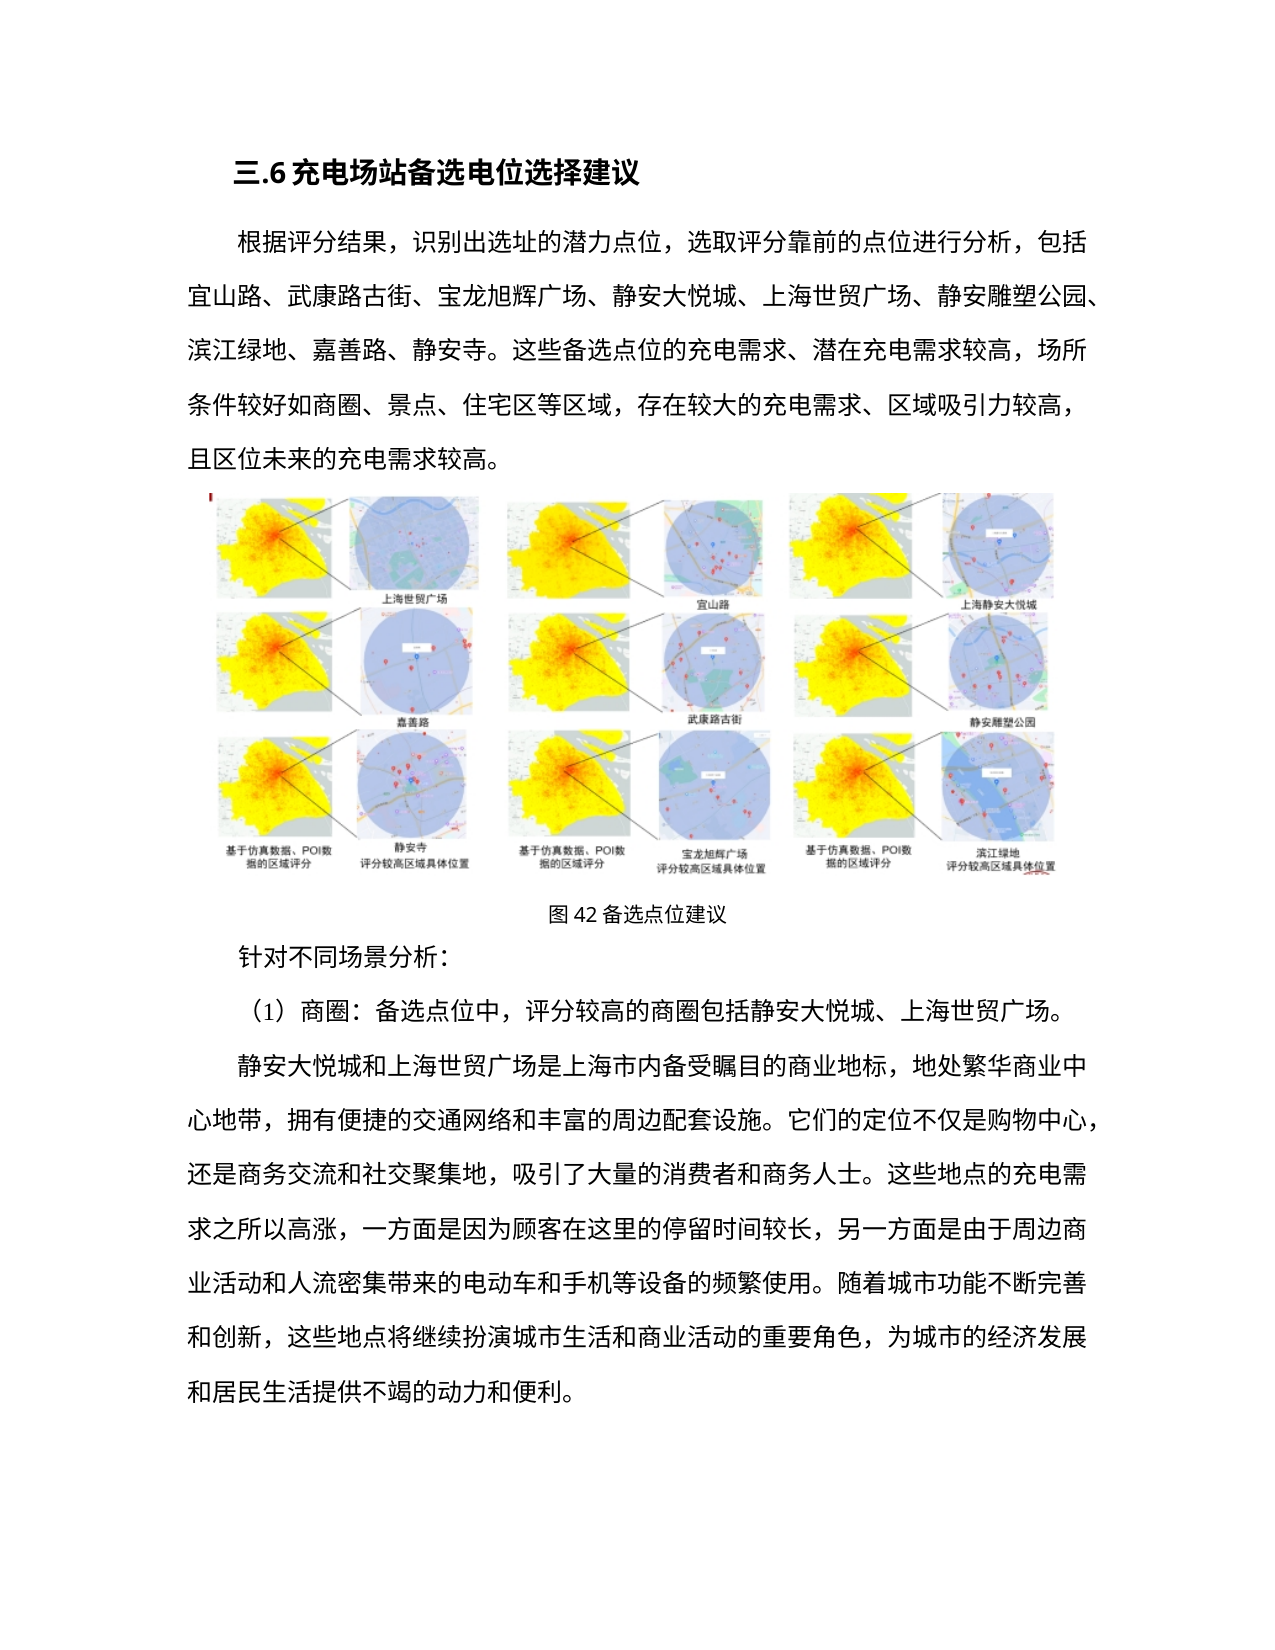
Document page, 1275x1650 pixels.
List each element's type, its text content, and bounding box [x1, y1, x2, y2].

subtitle 充电场站备选电位选择建议 [232, 150, 1087, 192]
text 针对不同场景分析： [187, 937, 1087, 973]
text （1）商圈：备选点位中，评分较高的商圈包括静安大悦城、上海世贸广场。 [187, 992, 1087, 1028]
picture [209, 493, 1066, 876]
text 静安大悦城和上海世贸广场是上海市内备受瞩目的商业地标，地处繁华商业中心地带，拥有便捷的交通网络和丰富的周边配套设施。它们的定位不仅是购物中心，还是商务交流和社交聚集地，吸引了大量的消费者和商务人士。这些地点的充电需求之所以高涨，一方面是因为顾客在这里的停留时间较长，另一方面是由于周边商业活动和人流密集带来的电动车和手机等设备的频繁使用。随着城市功能不断完善和创新，这些地点将继续扮演城市生活和商业活动的重要角色，为城市的经济发展和居民生活提供不竭的动力和便利。 [187, 1046, 1087, 1408]
text 根据评分结果，识别出选址的潜力点位，选取评分靠前的点位进行分析，包括宜山路、武康路古街、宝龙旭辉广场、静安大悦城、上海世贸广场、静安雕塑公园、滨江绿地、嘉善路、静安寺。这些备选点位的充电需求、潜在充电需求较高，场所条件较好如商圈、景点、住宅区等区域，存在较大的充电需求、区域吸引力较高，且区位未来的充电需求较高。 [187, 222, 1087, 476]
